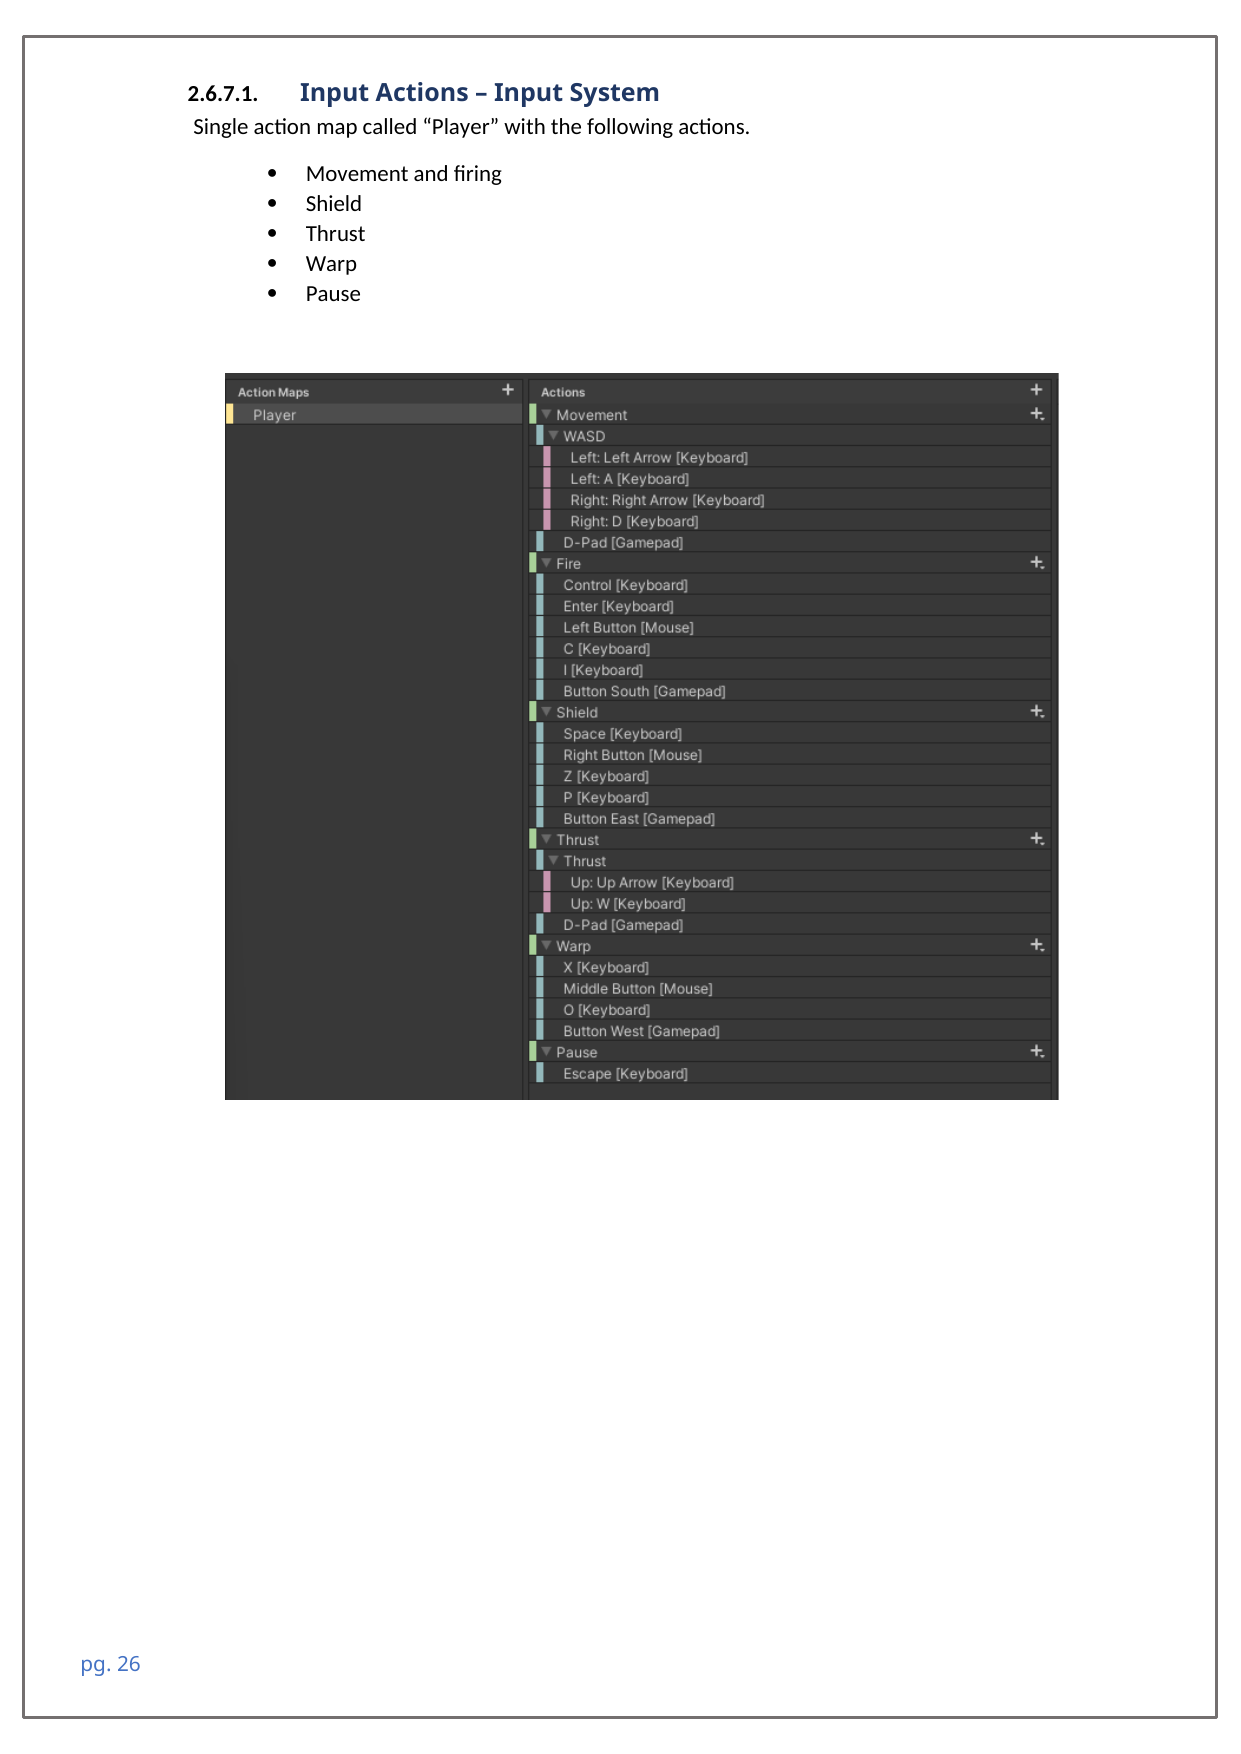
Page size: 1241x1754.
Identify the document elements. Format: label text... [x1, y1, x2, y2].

list Pause [268, 279, 1165, 307]
list Thrust [268, 219, 1165, 247]
subtitle Input Actions – Input System [187, 75, 1165, 109]
list Movement and firing [268, 159, 1165, 187]
list Shield [268, 189, 1165, 217]
picture [225, 373, 1059, 1100]
text Single action map called “Player” with the following actions. [193, 112, 1165, 140]
list Warp [268, 249, 1165, 277]
